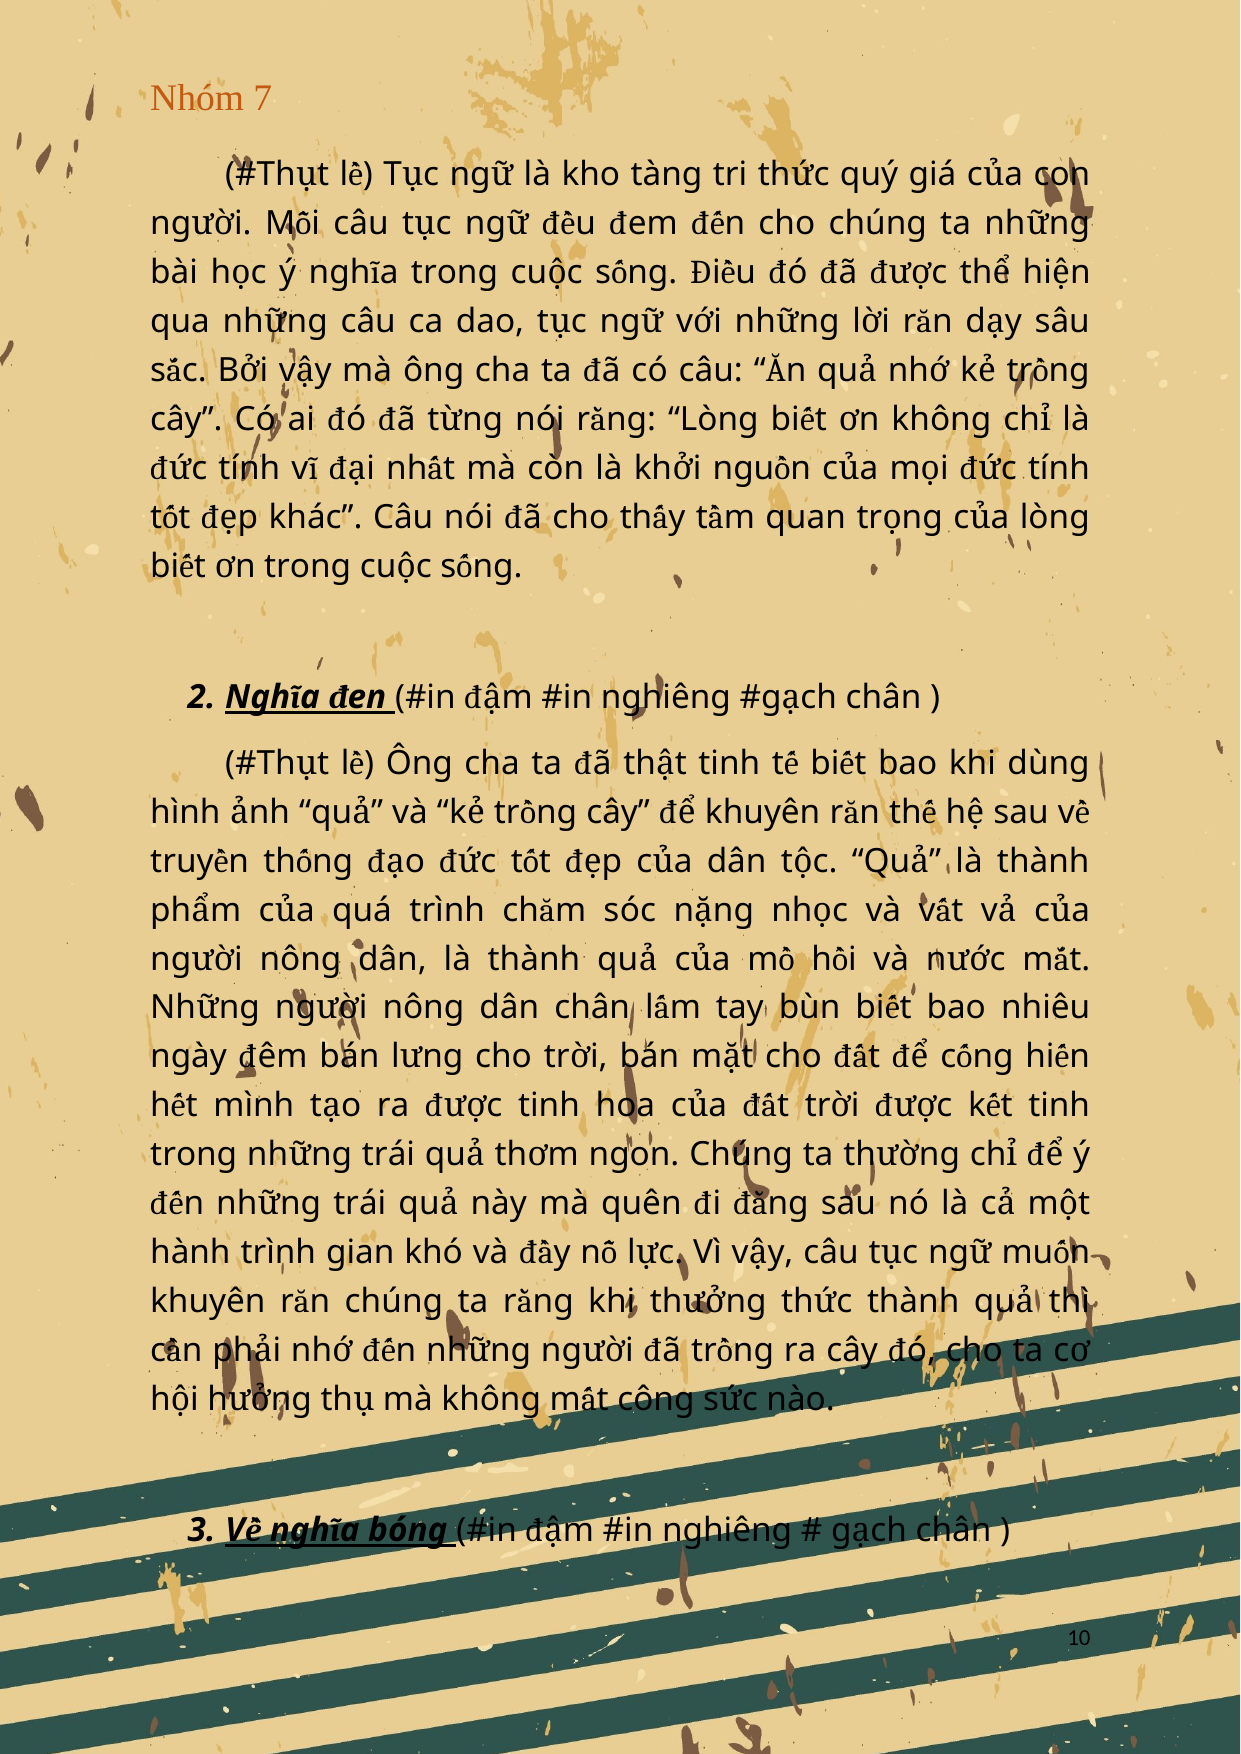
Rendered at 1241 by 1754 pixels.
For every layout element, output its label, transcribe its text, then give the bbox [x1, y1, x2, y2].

list Về nghĩa bóng (#in đậm #in nghiêng # gạch chân ) [187, 1506, 1090, 1552]
picture [0, 0, 1241, 1754]
text (#Thụt lề) Tục ngữ là kho tàng tri thức quý giá của con người. Mỗi câu tục ngữ đều đem đến cho chúng ta những bài học ý nghĩa trong cuộc sống. Điều đó đã được thể hiện qua những câu ca dao, tục ngữ với những lời răn dạy sâu sắc. Bởi vậy mà ông cha ta đã có câu: “Ăn quả nhớ kẻ trồng cây”. Có ai đó đã từng nói rằng: “Lòng biết ơn không chỉ là đức tính vĩ đại nhất mà còn là khởi nguồn của mọi đức tính tốt đẹp khác”. Câu nói đã cho thấy tầm quan trọng của lòng biết ơn trong cuộc sống. [150, 150, 1090, 587]
list Nghĩa đen (#in đậm #in nghiêng #gạch chân ) [187, 673, 1090, 718]
text (#Thụt lề) Ông cha ta đã thật tinh tế biết bao khi dùng hình ảnh “quả” và “kẻ trồng cây” để khuyên răn thế hệ sau về truyền thống đạo đức tốt đẹp của dân tộc. “Quả” là thành phẩm của quá trình chăm sóc nặng nhọc và vất vả của người nông dân, là thành quả của mồ hồi và nước mắt. Những người nông dân chân lấm tay bùn biết bao nhiêu ngày đêm bán lưng cho trời, bán mặt cho đất để cống hiến hết mình tạo ra được tinh hoa của đất trời được kết tinh trong những trái quả thơm ngon. Chúng ta thường chỉ để ý đến những trái quả này mà quên đi đằng sau nó là cả một hành trình gian khó và đầy nỗ lực. Vì vậy, câu tục ngữ muốn khuyên răn chúng ta rằng khi thưởng thức thành quả thì cần phải nhớ đến những người đã trồng ra cây đó, cho ta cơ hội hưởng thụ mà không mất công sức nào. [150, 738, 1090, 1420]
